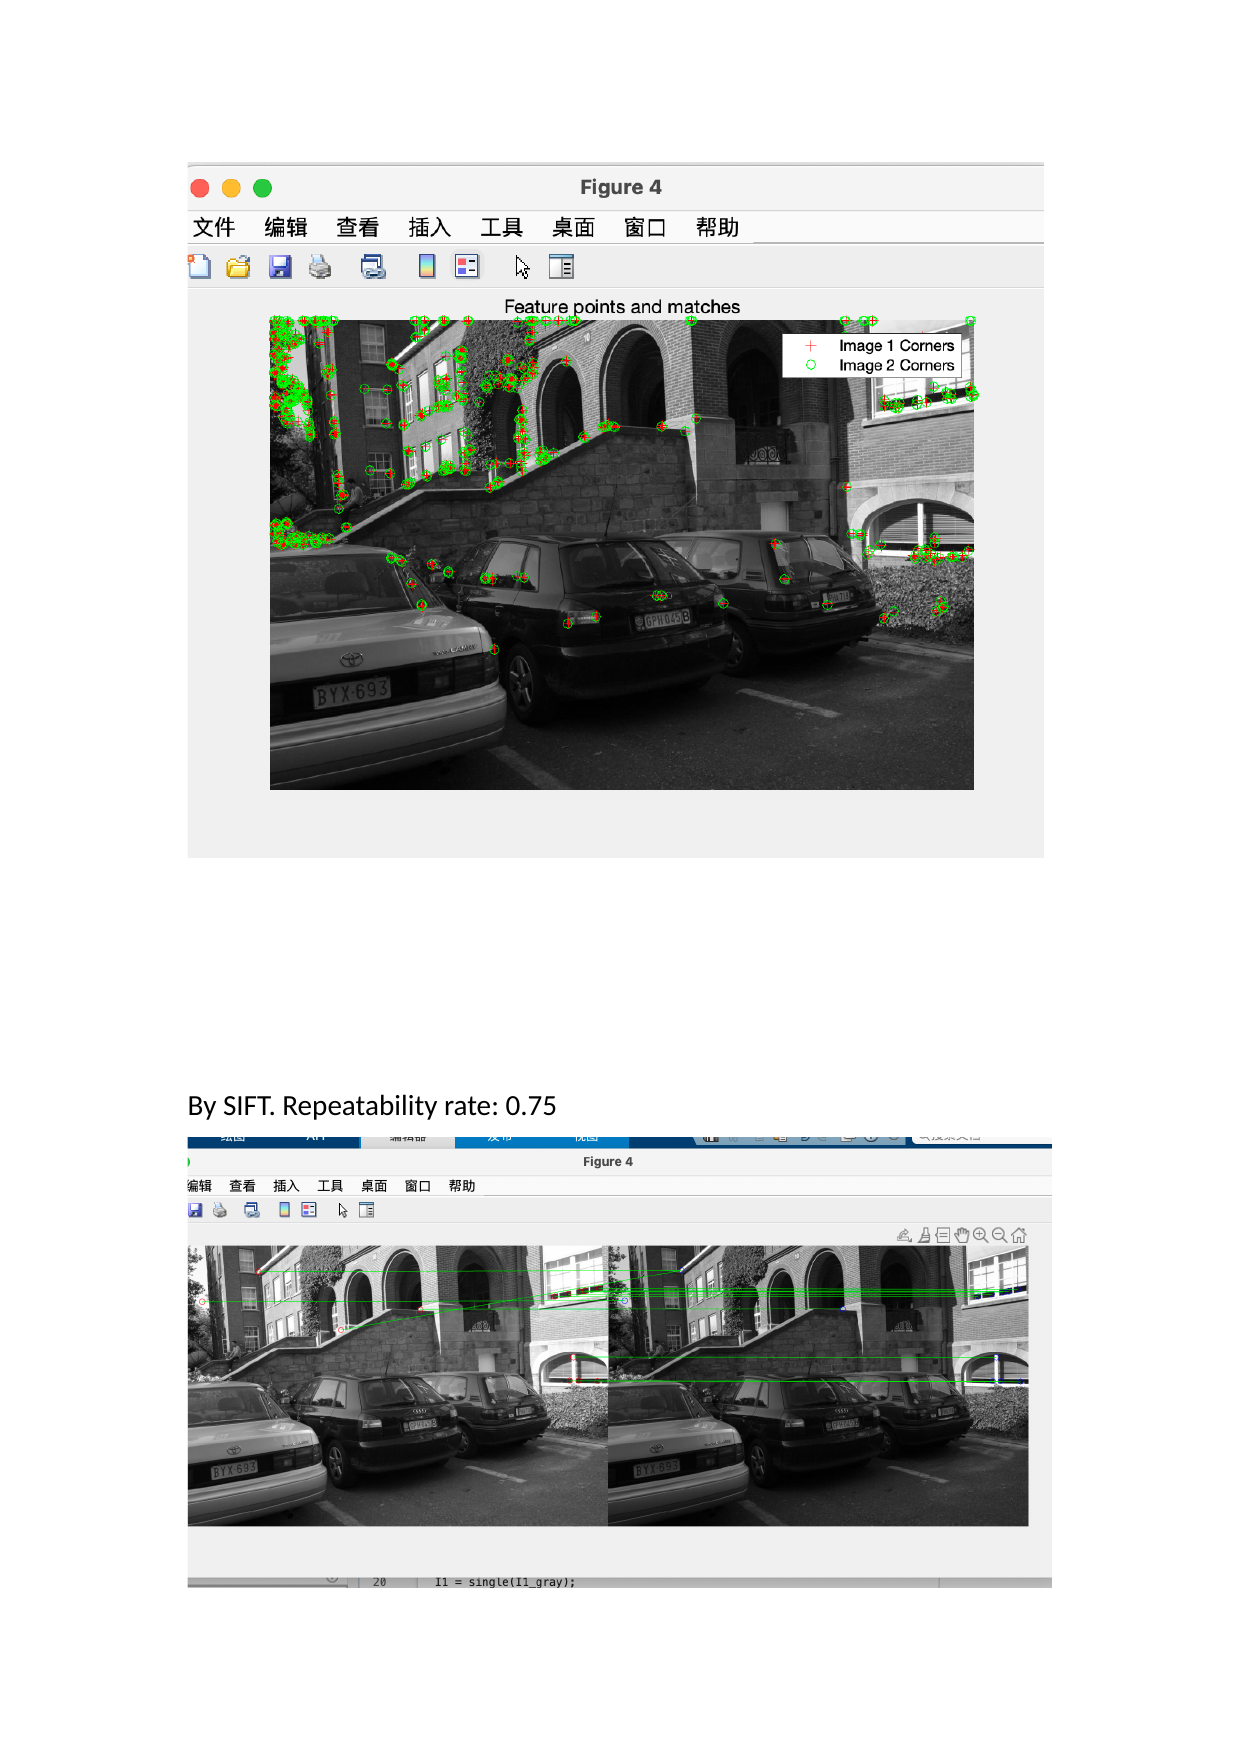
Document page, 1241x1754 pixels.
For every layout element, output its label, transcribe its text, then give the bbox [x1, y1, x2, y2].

picture [187, 1137, 1052, 1588]
picture [187, 162, 1044, 858]
text By SIFT. Repeatability rate: 0.75 [187, 1072, 1053, 1137]
